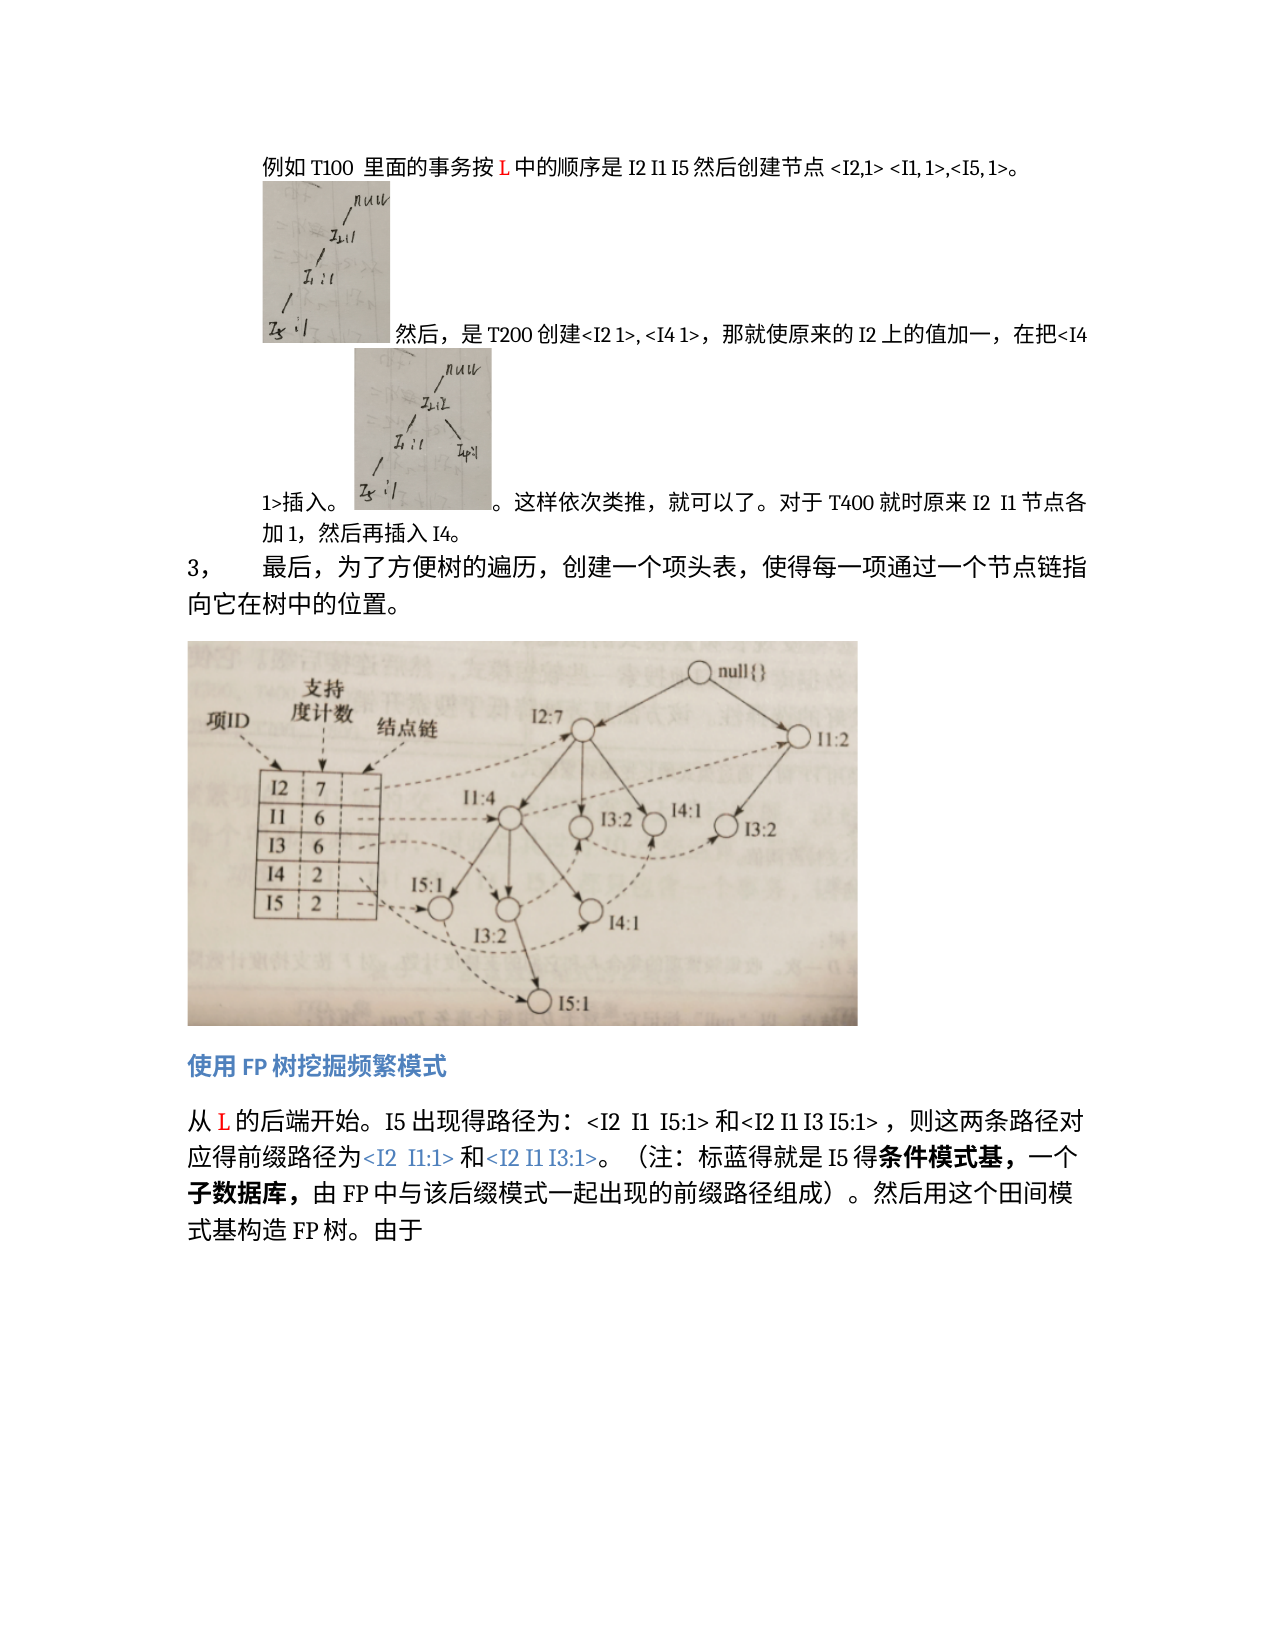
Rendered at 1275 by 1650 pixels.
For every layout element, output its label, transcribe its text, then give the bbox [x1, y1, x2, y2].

picture [354, 348, 492, 510]
text 3， 最后，为了方便树的遍历，创建一个项头表，使得每一项通过一个节点链指向它在树中的位置。 [187, 548, 1087, 620]
list 然后，是T200创建<I2 1>, <I4 1>，那就使原来的I2 上的值加一，在把<I4 1>插入。 。这样依次类推，就可以了。对于T400 就时原来I2 I1 节点各加1，然后再插入I4。 [262, 182, 1087, 548]
list 例如T100 里面的事务按L中的顺序是 I2 I1 I5 然后创建节点 <I2,1> <I1, 1>,<I5, 1>。 [262, 150, 1087, 182]
picture [187, 641, 858, 1026]
picture [262, 181, 390, 343]
subtitle 使用FP树挖掘频繁模式 [187, 1046, 1087, 1083]
text 从L的后端开始。I5 出现得路径为：<I2 I1 I5:1> 和<I2 I1 I3 I5:1> ，则这两条路径对应得前缀路径为<I2 I1:1> 和<I2 I1 I3:1>。（注：标蓝得就是I5得条件模式基，一个子数据库，由FP中与该后缀模式一起出现的前缀路径组成）。然后用这个田间模式基构造FP树。由于 [187, 1101, 1087, 1246]
